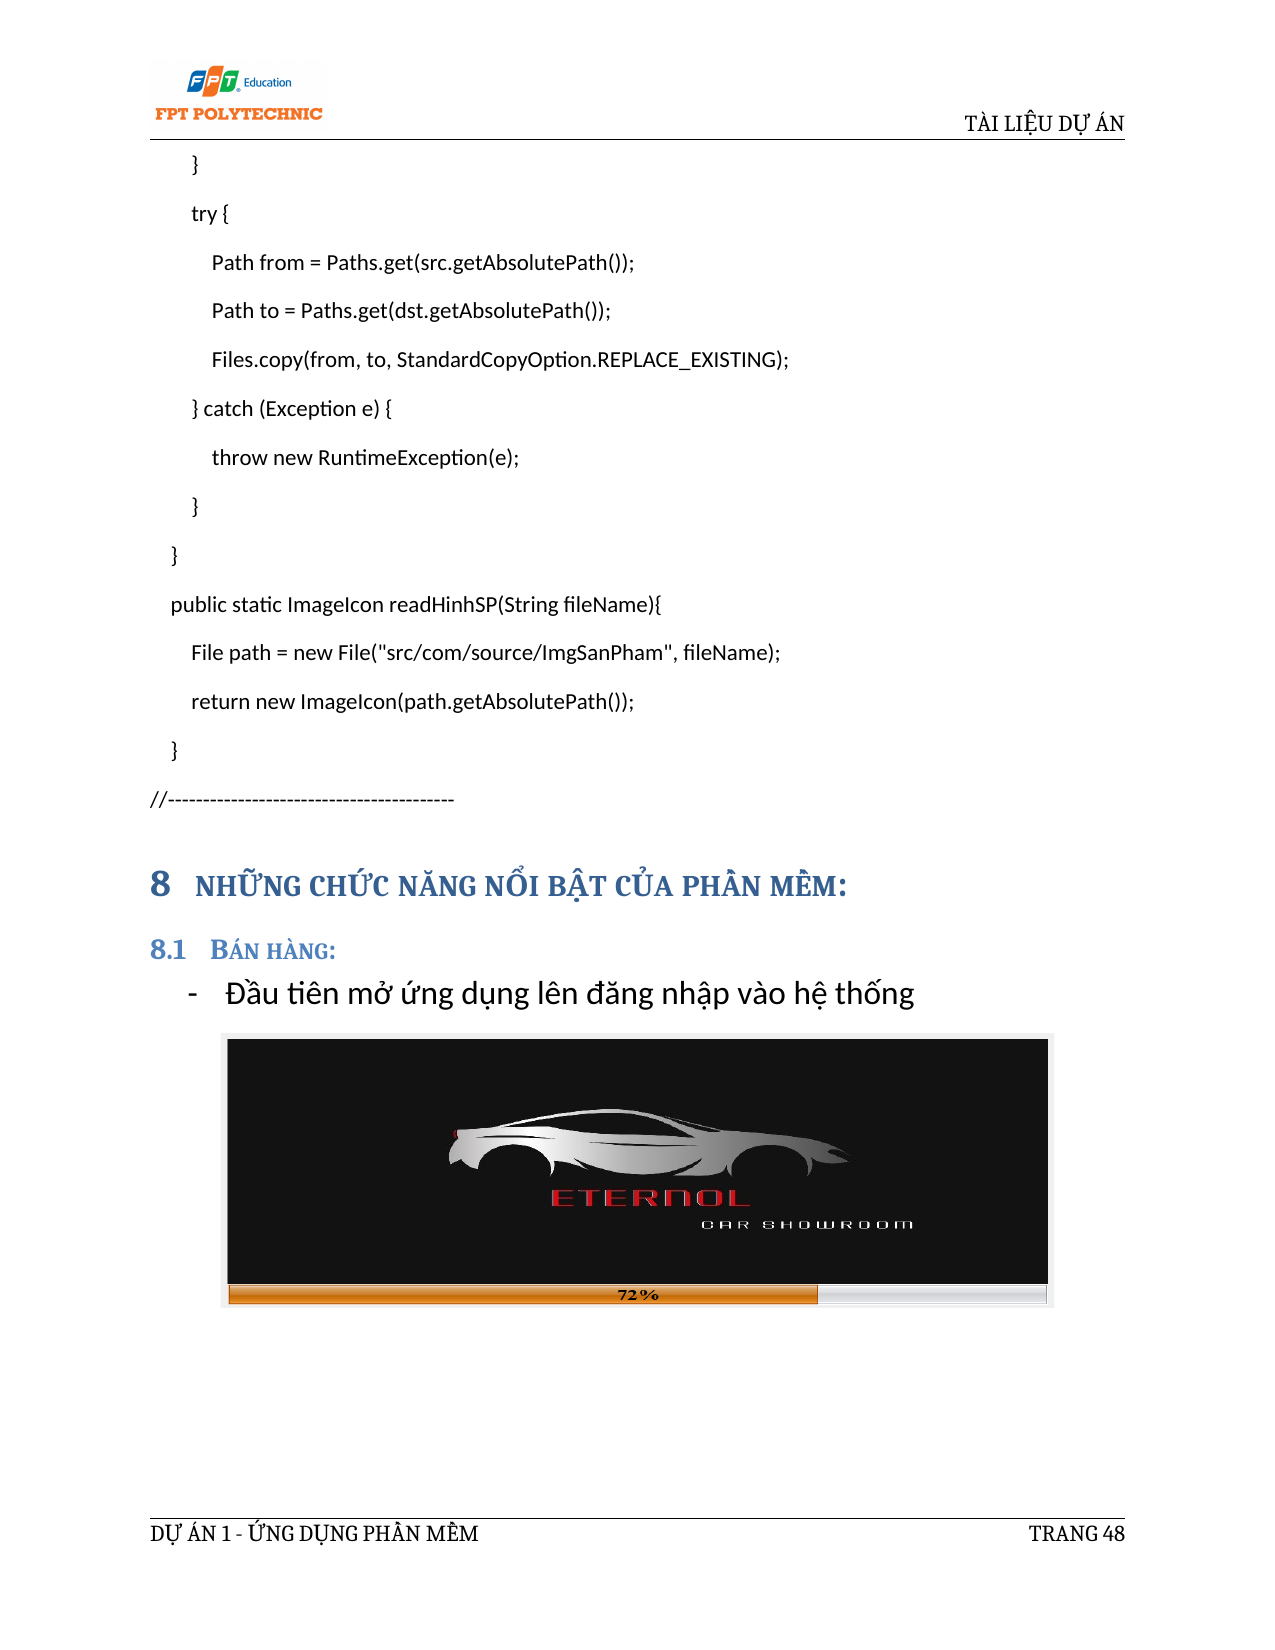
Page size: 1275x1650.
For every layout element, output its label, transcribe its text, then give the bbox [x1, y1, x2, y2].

text } [150, 736, 1125, 764]
subtitle những chức năng nổi bật của phần mềm: [150, 863, 1125, 906]
text throw new RuntimeException(e); [150, 443, 1125, 471]
text Files.copy(from, to, StandardCopyOption.REPLACE_EXISTING); [150, 345, 1125, 373]
text return new ImageIcon(path.getAbsolutePath()); [150, 687, 1125, 715]
text Path from = Paths.get(src.getAbsolutePath()); [150, 248, 1125, 276]
text } [150, 150, 1125, 178]
text } [150, 492, 1125, 520]
text } [150, 541, 1125, 569]
text public static ImageIcon readHinhSP(String fileName){ [150, 590, 1125, 618]
picture [220, 1033, 1055, 1308]
picture [150, 59, 328, 132]
text Path to = Paths.get(dst.getAbsolutePath()); [150, 297, 1125, 324]
text File path = new File("src/com/source/ImgSanPham", fileName); [150, 638, 1125, 667]
subtitle Bán hàng: [150, 933, 1125, 967]
text try { [150, 199, 1125, 227]
text } catch (Exception e) { [150, 394, 1125, 422]
text //----------------------------------------- [150, 785, 1125, 813]
list Đầu tiên mở ứng dụng lên đăng nhập vào hệ thống [187, 972, 1125, 1013]
